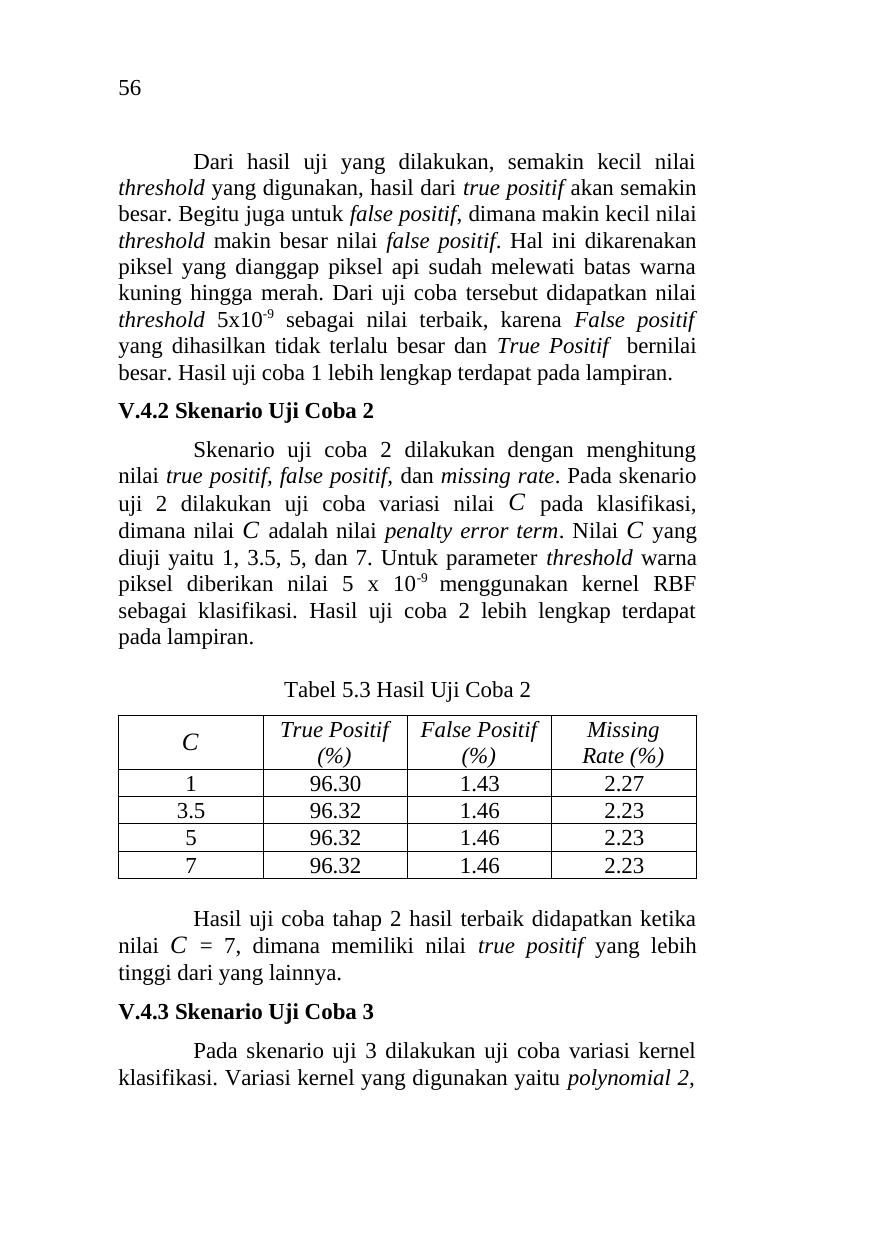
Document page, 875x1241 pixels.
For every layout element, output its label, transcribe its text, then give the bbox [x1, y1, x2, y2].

table_cell 96.30 [264, 770, 407, 796]
table_cell 2.23 [552, 824, 696, 851]
table_header Missing Rate (%) [552, 716, 696, 768]
table_cell 1.46 [408, 797, 551, 823]
table_cell 3.5 [119, 797, 263, 823]
table_cell 1.46 [408, 852, 551, 878]
table_cell 7 [119, 852, 263, 878]
table_header True Positif (%) [264, 716, 407, 768]
text Dari hasil uji yang dilakukan, semakin kecil nilai threshold yang digunakan, hasil dari true positif akan semakin besar. Begitu juga untuk false positif, dimana makin kecil nilai threshold makin besar nilai false positif. Hal ini dikarenakan piksel yang dianggap piksel api sudah melewati batas warna kuning hingga merah. Dari uji coba tersebut didapatkan nilai threshold 5x10-9 sebagai nilai terbaik, karena False positif yang dihasilkan tidak terlalu besar dan True Positif bernilai besar. Hasil uji coba 1 lebih lengkap terdapat pada lampiran. [118, 148, 697, 385]
text Skenario uji coba 2 dilakukan dengan menghitung nilai true positif, false positif, dan missing rate. Pada skenario uji 2 dilakukan uji coba variasi nilai pada klasifikasi, dimana nilai adalah nilai penalty error term. Nilai yang diuji yaitu 1, 3.5, 5, dan 7. Untuk parameter threshold warna piksel diberikan nilai 5 x 10-9 menggunakan kernel RBF sebagai klasifikasi. Hasil uji coba 2 lebih lengkap terdapat pada lampiran. [118, 436, 697, 649]
text Hasil uji coba tahap 2 hasil terbaik didapatkan ketika nilai = 7, dimana memiliki nilai true positif yang lebih tinggi dari yang lainnya. [118, 906, 697, 986]
table_cell 96.32 [264, 852, 407, 878]
table_cell 1.43 [408, 770, 551, 796]
subtitle Skenario Uji Coba 3 [118, 998, 697, 1025]
table_cell 96.32 [264, 797, 407, 823]
table_cell 96.32 [264, 824, 407, 851]
table_header False Positif (%) [408, 716, 551, 768]
table_cell 5 [119, 824, 263, 851]
table_cell 1 [119, 770, 263, 796]
table_header [119, 716, 263, 768]
table_cell 2.27 [552, 770, 696, 796]
table_cell 2.23 [552, 797, 696, 823]
table_cell 1.46 [408, 824, 551, 851]
table_cell 2.23 [552, 852, 696, 878]
subtitle Skenario Uji Coba 2 [118, 397, 697, 424]
